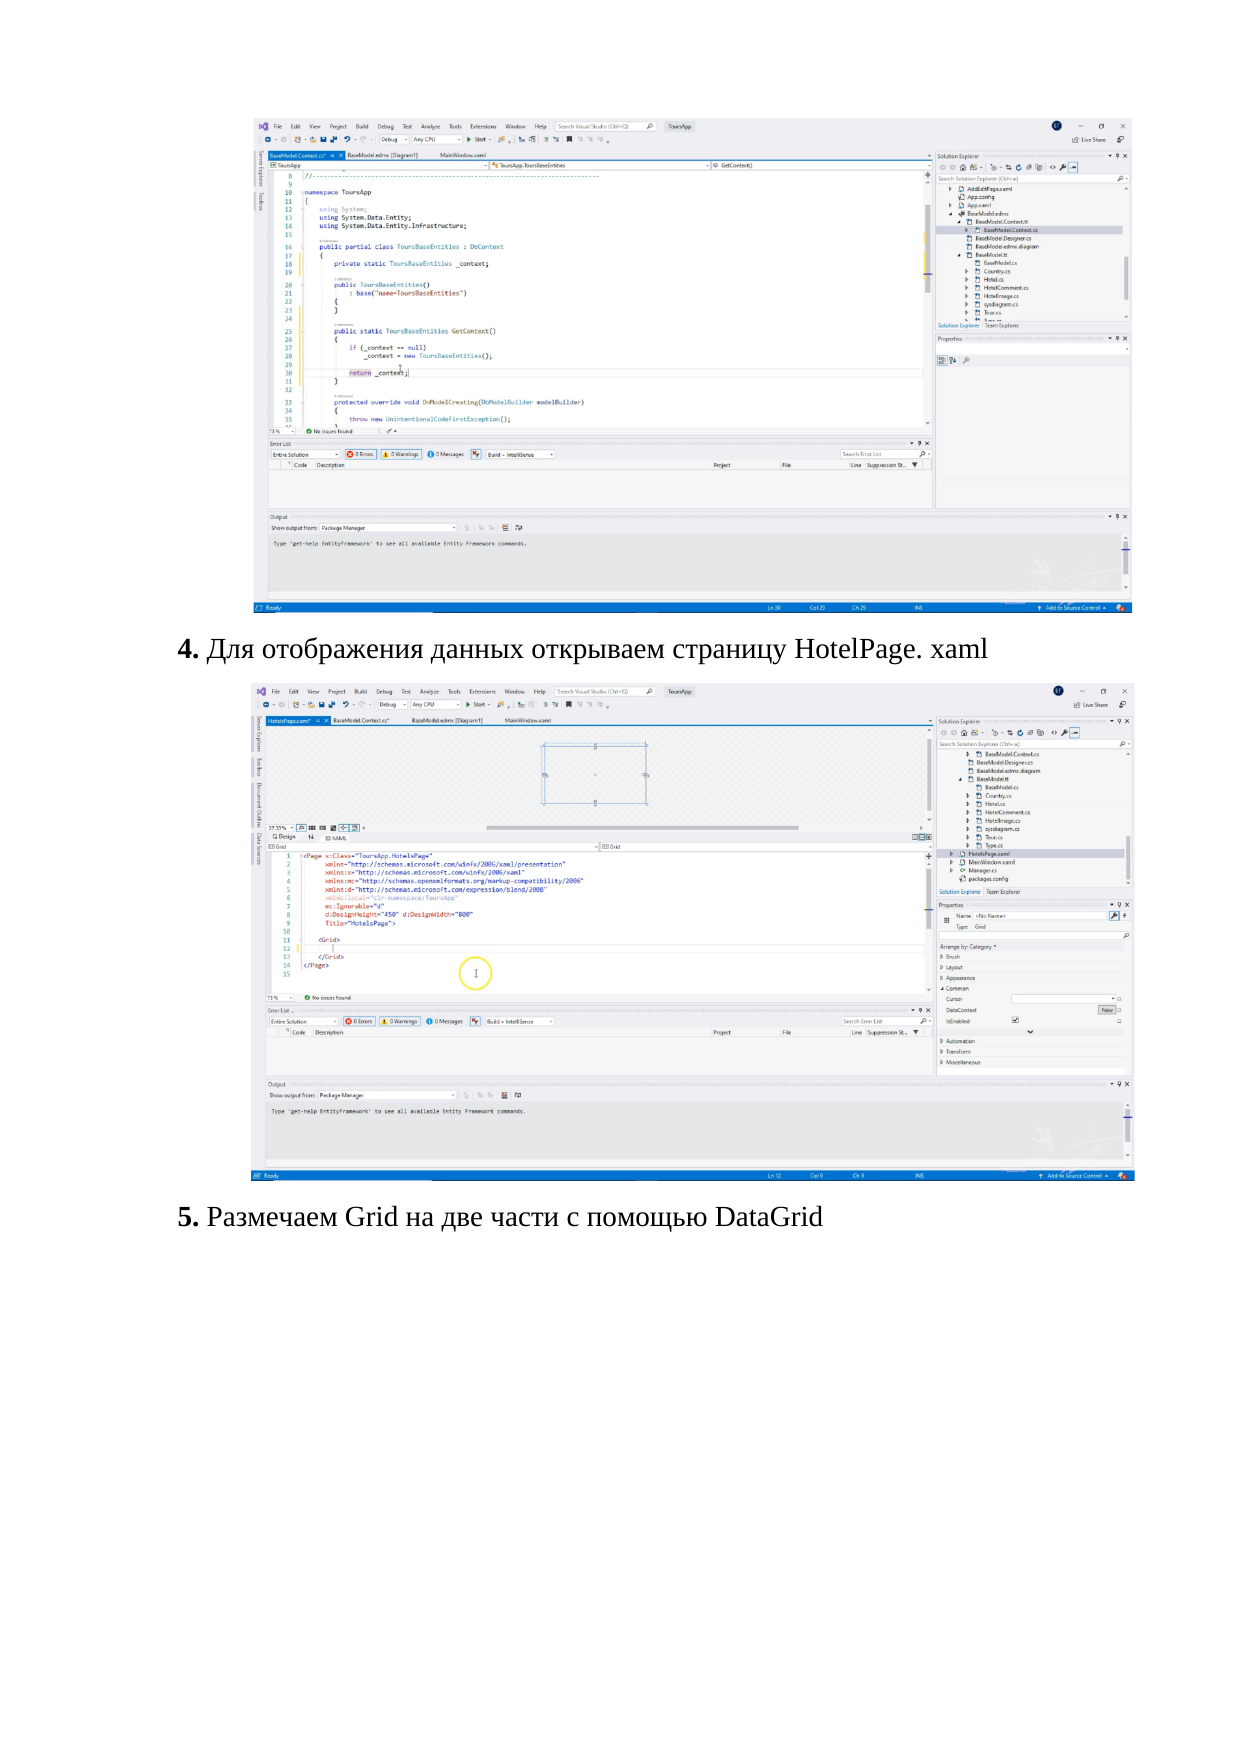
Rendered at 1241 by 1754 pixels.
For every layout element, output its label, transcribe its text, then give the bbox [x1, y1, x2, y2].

picture [253, 118, 1133, 613]
text 5. Размечаем Grid на две части с помощью DataGrid [177, 1199, 1152, 1233]
picture [251, 683, 1135, 1181]
text 4. Для отображения данных открываем страницу HotelPage. xaml [177, 631, 1152, 664]
